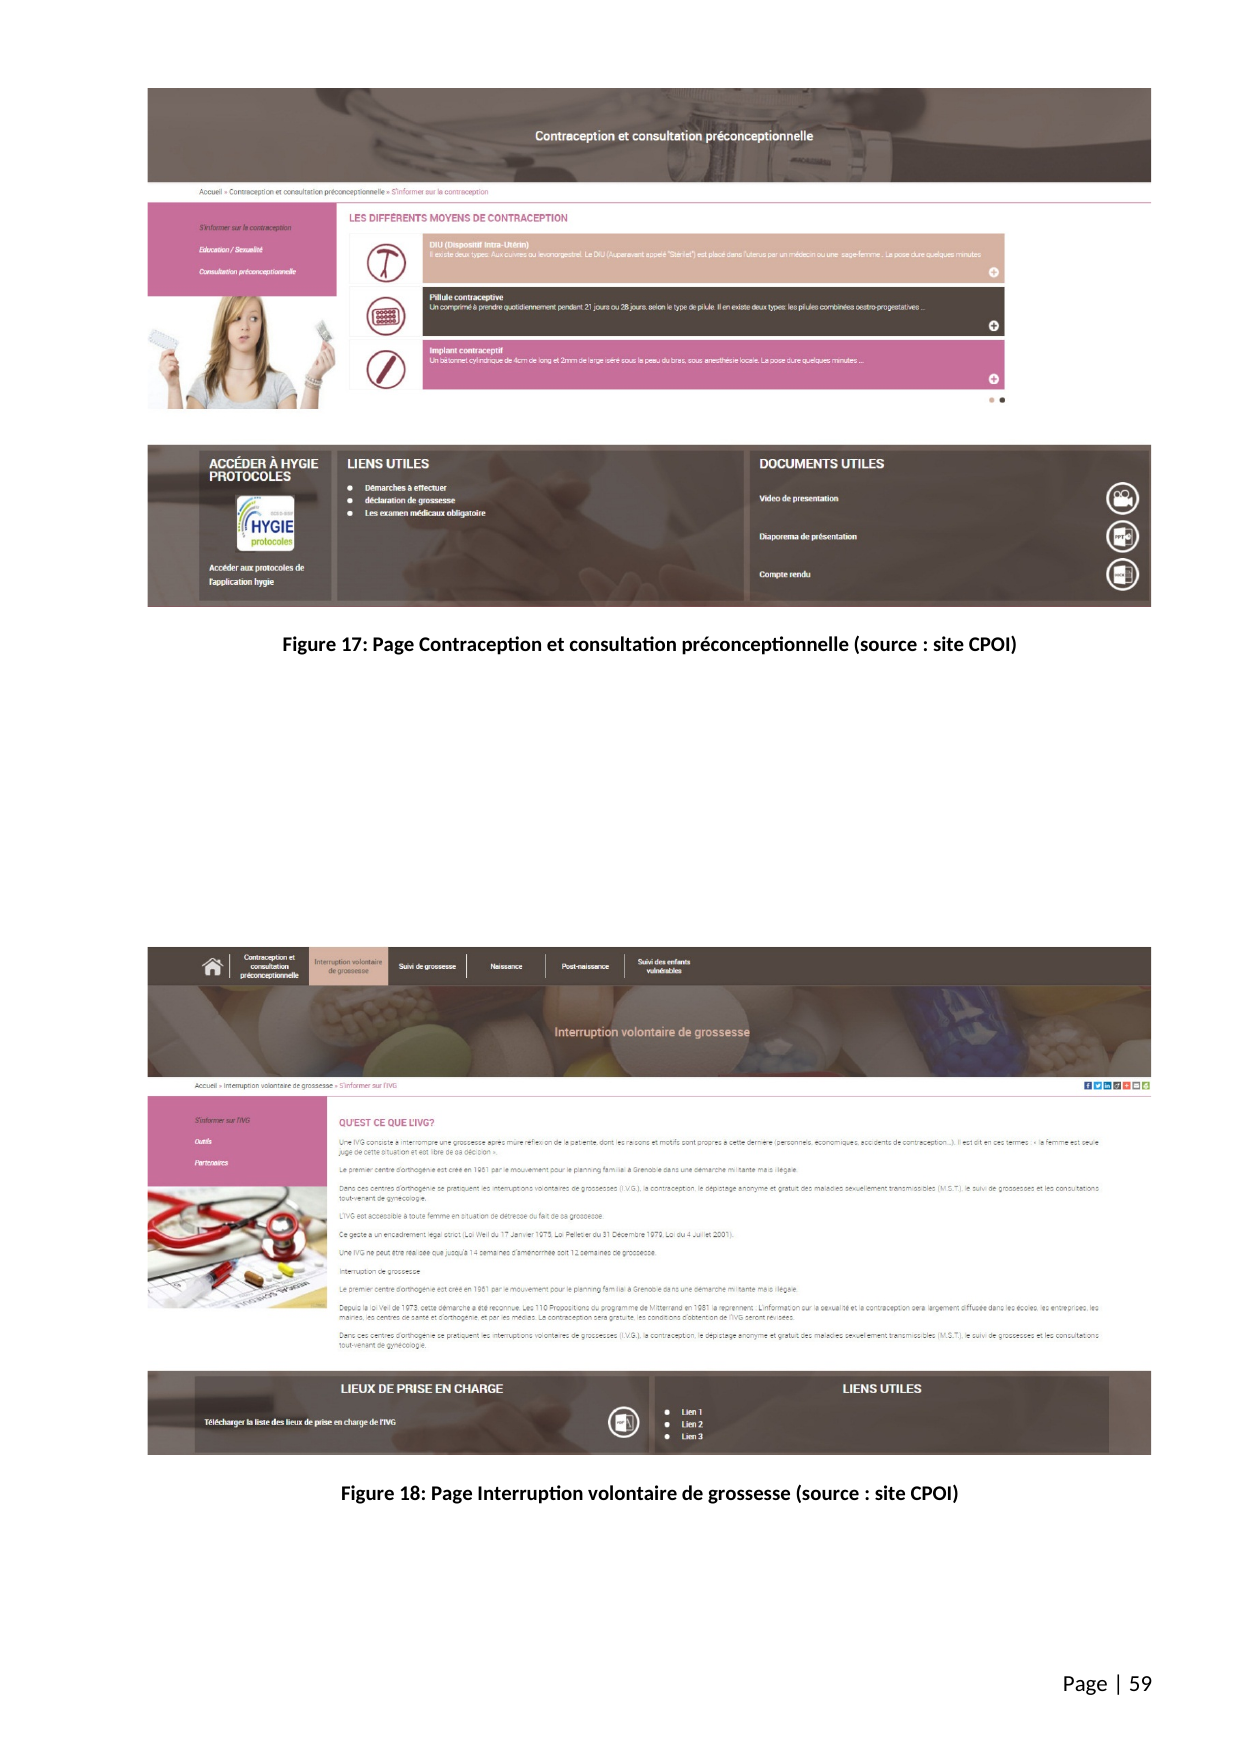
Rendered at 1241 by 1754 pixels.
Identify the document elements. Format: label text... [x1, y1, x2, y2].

picture [147, 946, 1152, 1455]
picture [147, 88, 1152, 607]
text Figure 18: Page Interruption volontaire de grossesse (source : site CPOI) [148, 1480, 1152, 1505]
text Figure 17: Page Contraception et consultation préconceptionnelle (source : site CPOI) [148, 632, 1152, 657]
